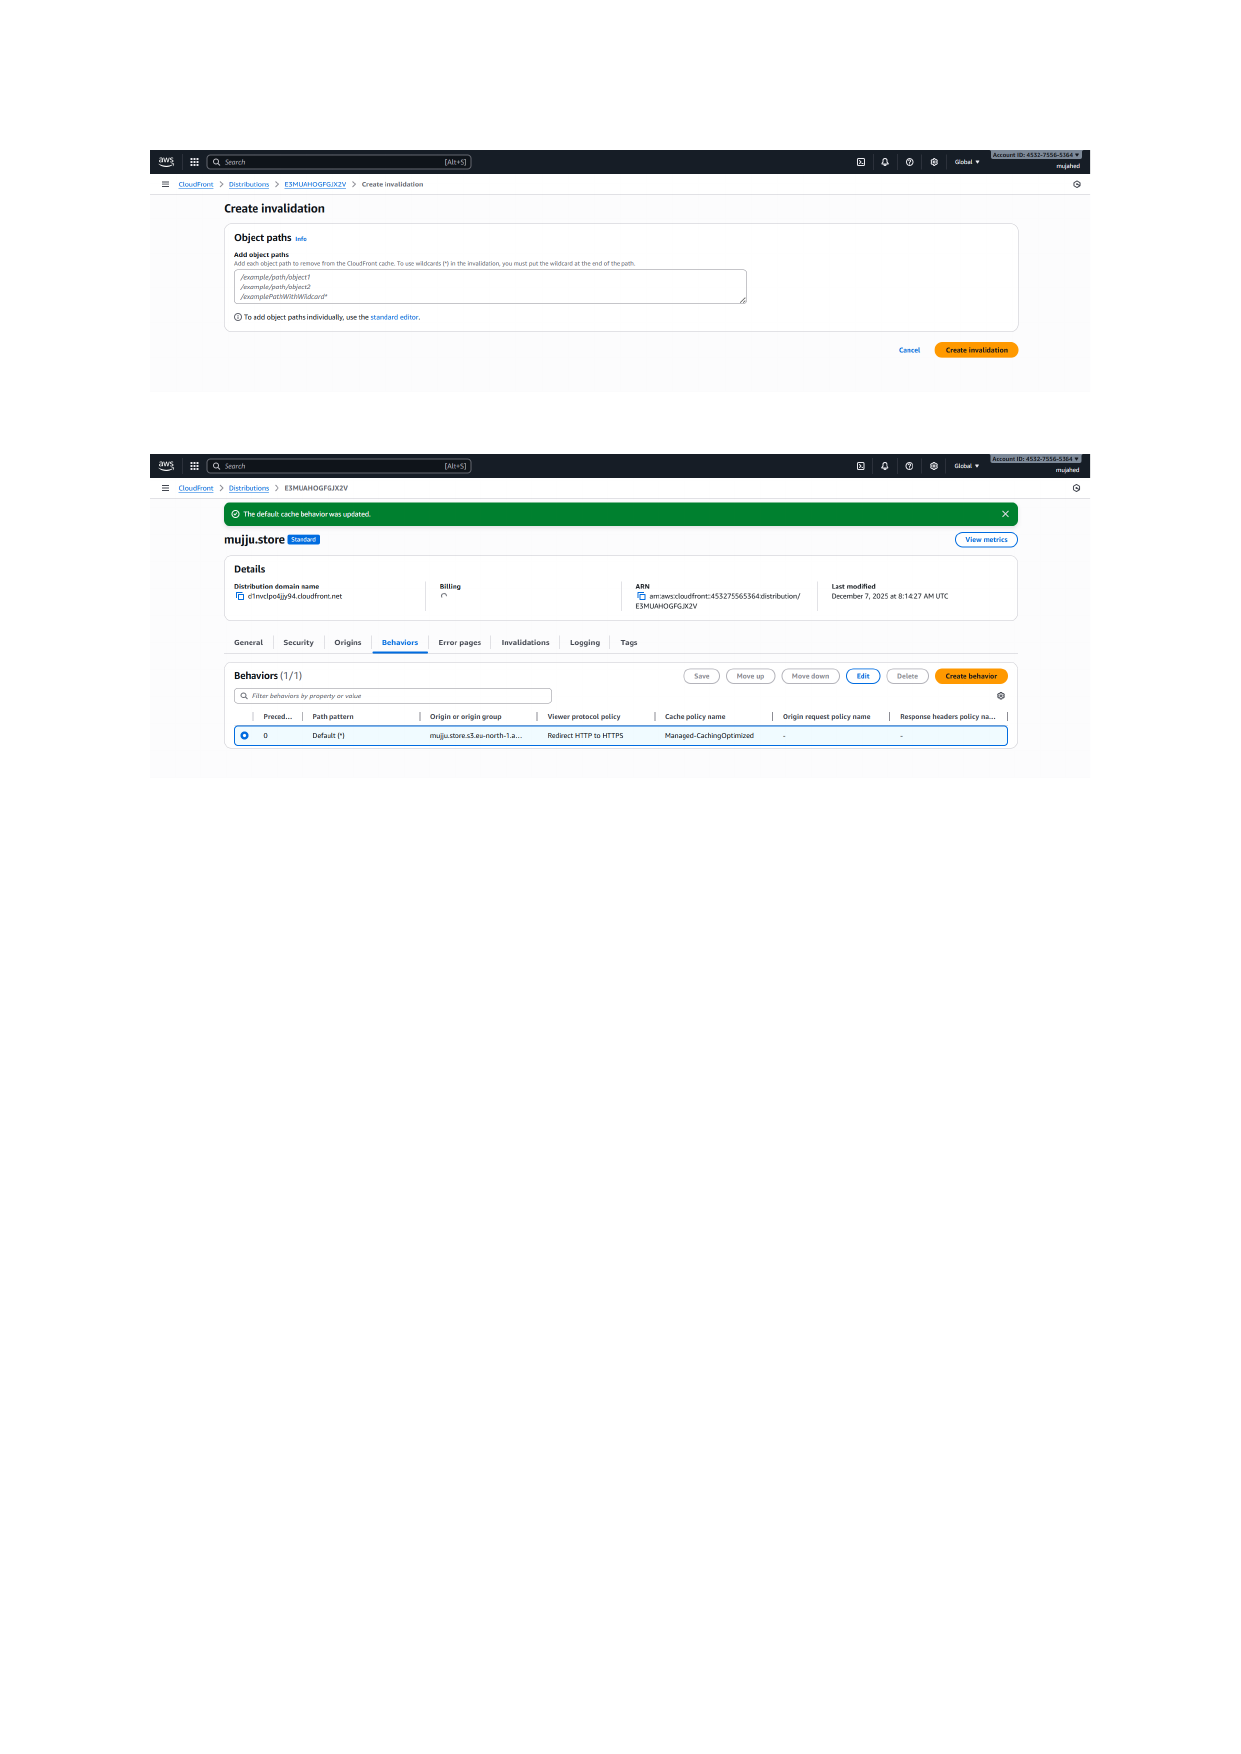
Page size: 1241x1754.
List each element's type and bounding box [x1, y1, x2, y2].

picture [150, 454, 1091, 778]
picture [150, 150, 1091, 392]
